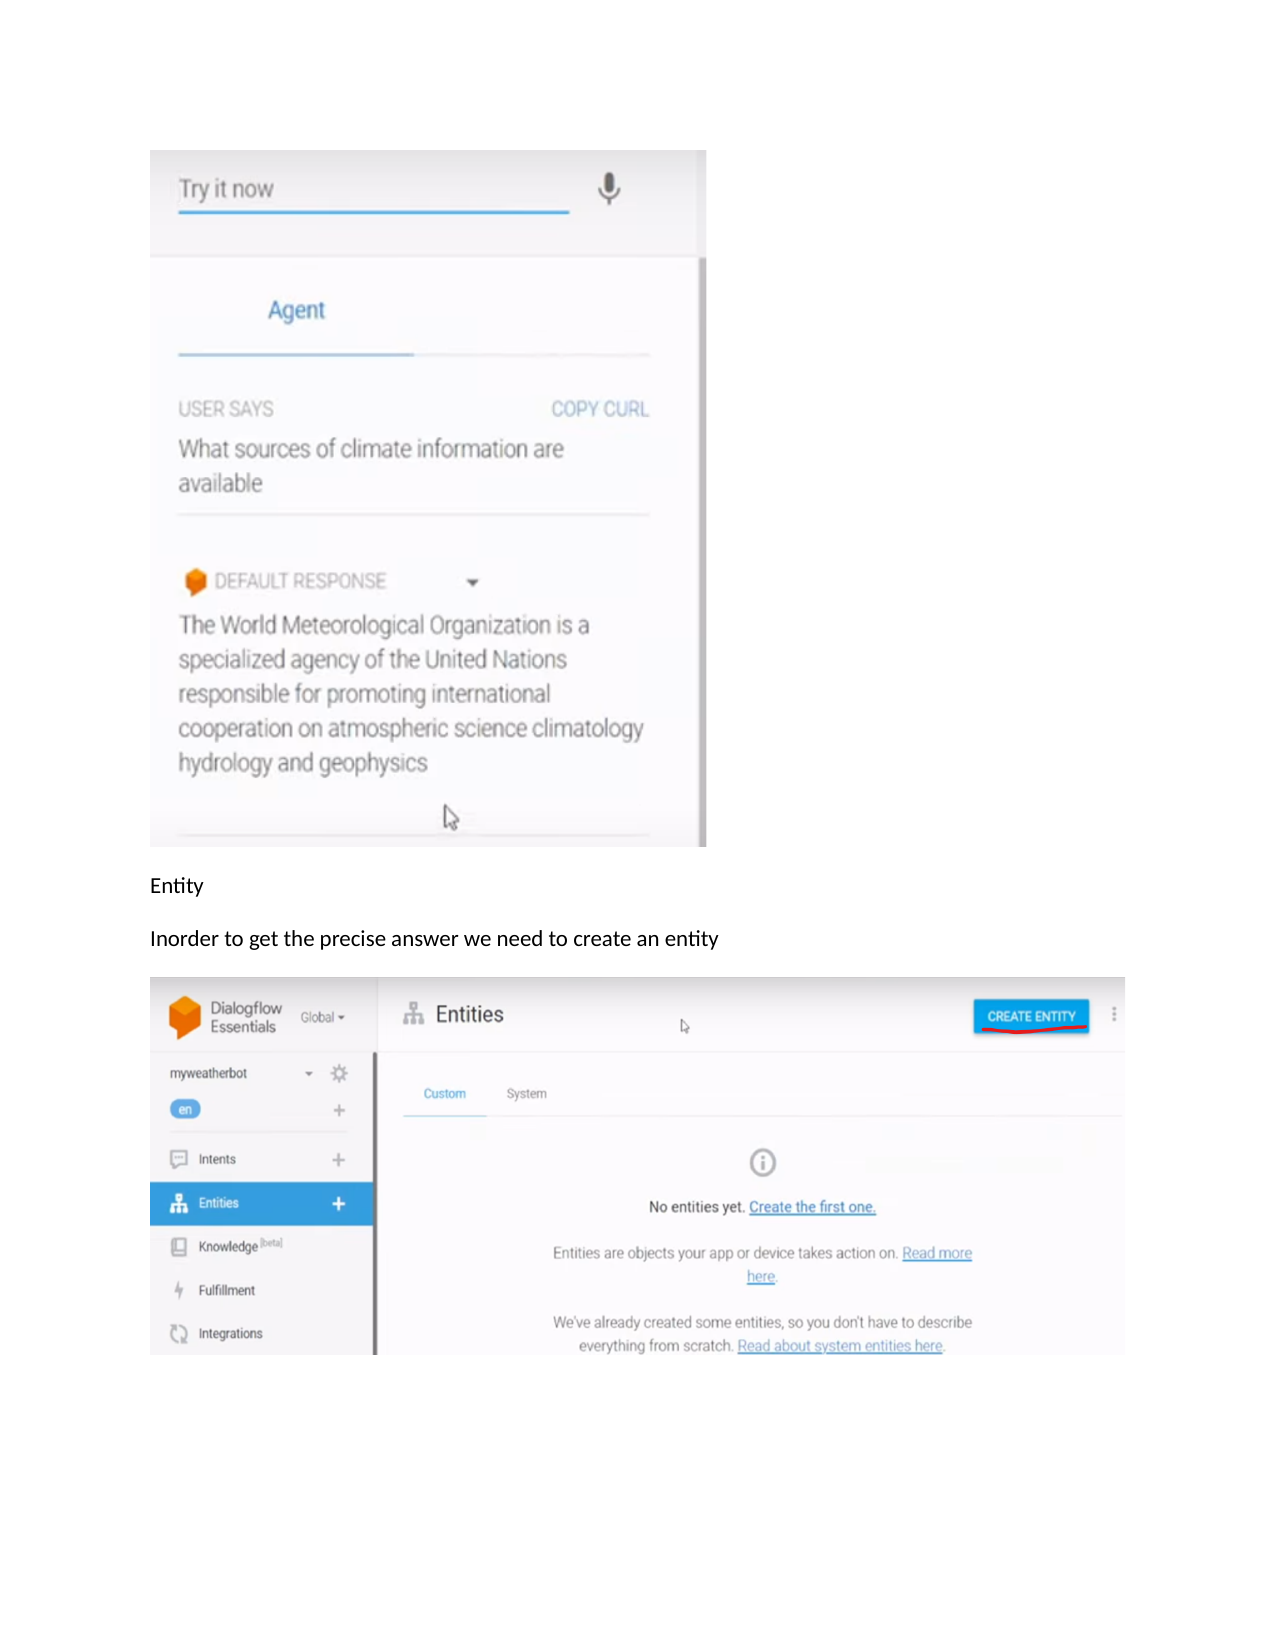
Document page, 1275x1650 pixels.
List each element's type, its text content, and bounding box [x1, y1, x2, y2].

picture [150, 150, 707, 847]
text Entity [150, 871, 1125, 899]
picture [150, 977, 1125, 1355]
text Inorder to get the precise answer we need to create an entity [150, 924, 1125, 952]
